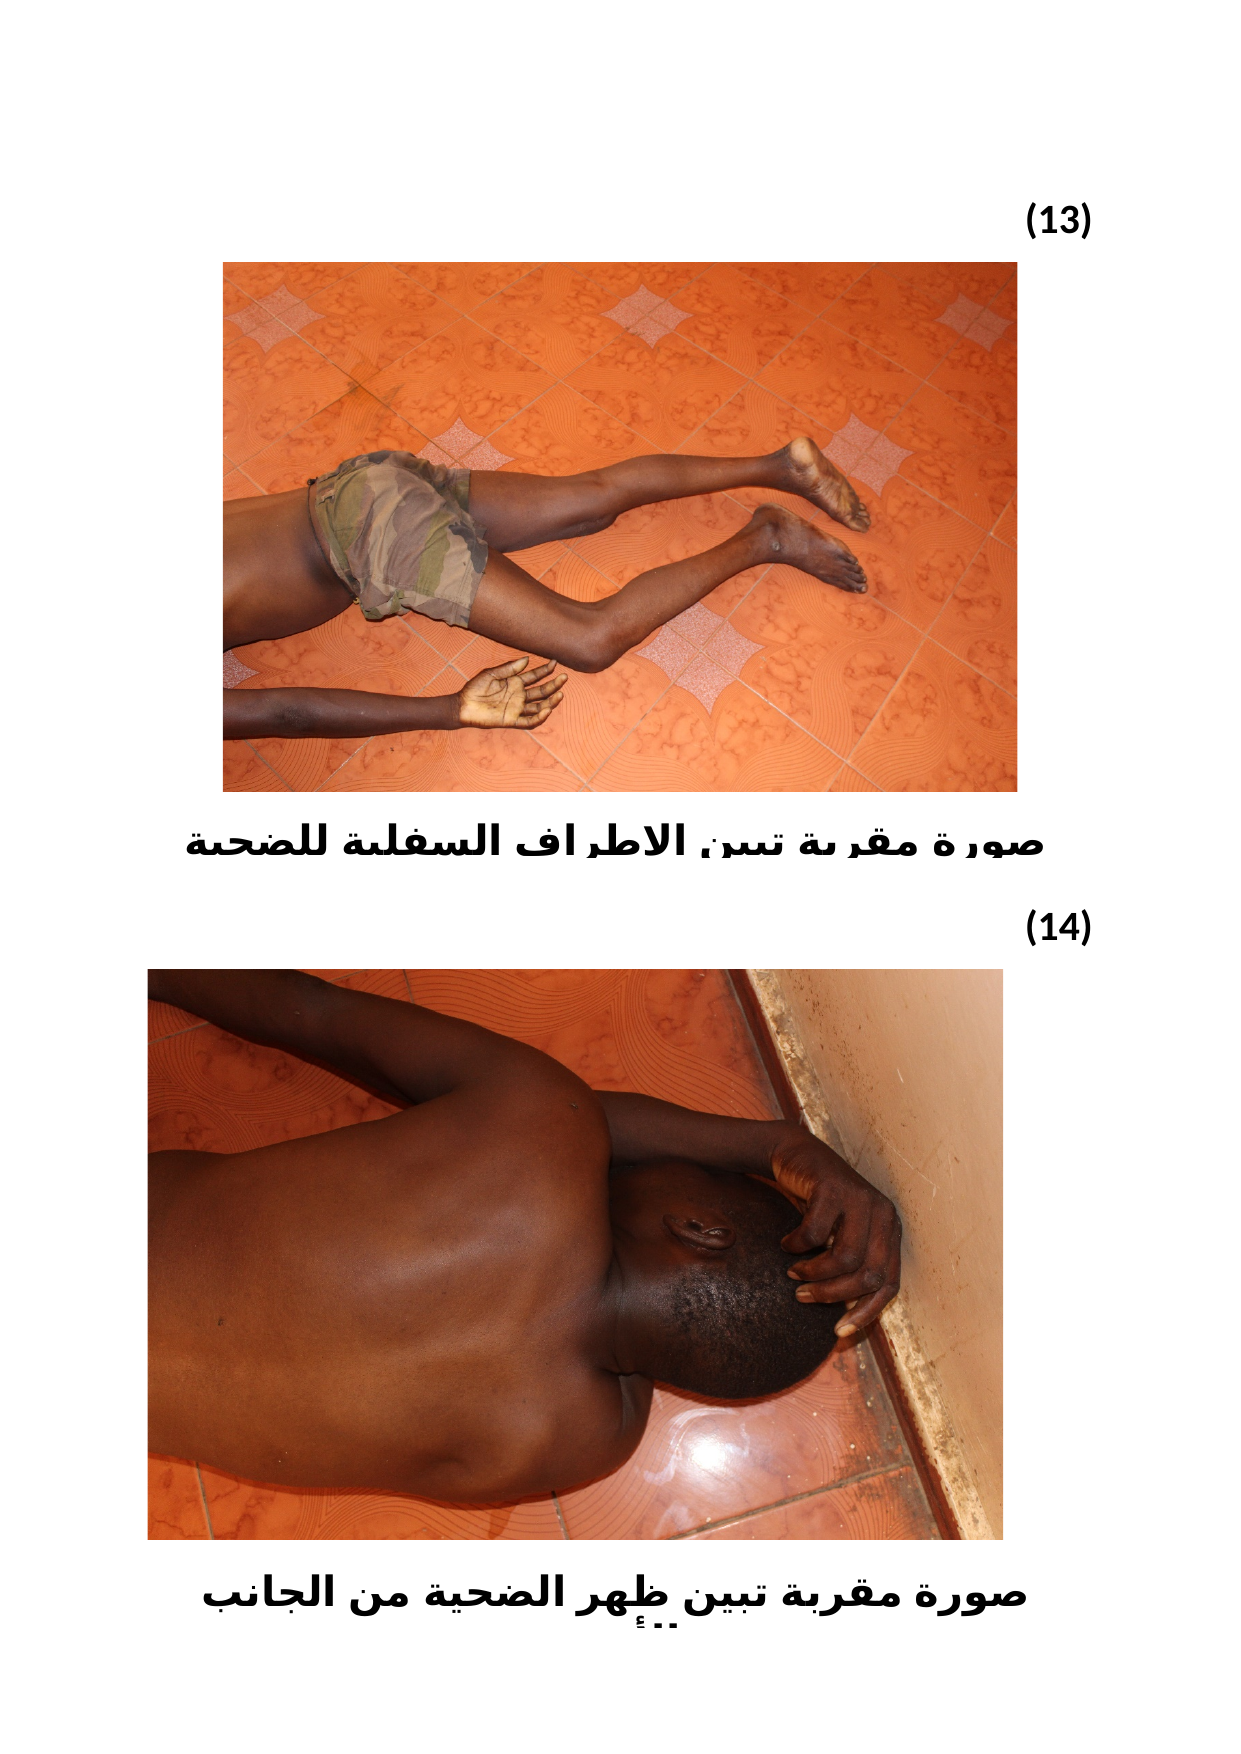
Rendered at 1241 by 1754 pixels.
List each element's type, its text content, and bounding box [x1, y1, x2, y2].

picture [222, 262, 1018, 792]
text (14) [148, 900, 1093, 951]
text (13) [148, 193, 1093, 244]
picture [147, 969, 1004, 1540]
